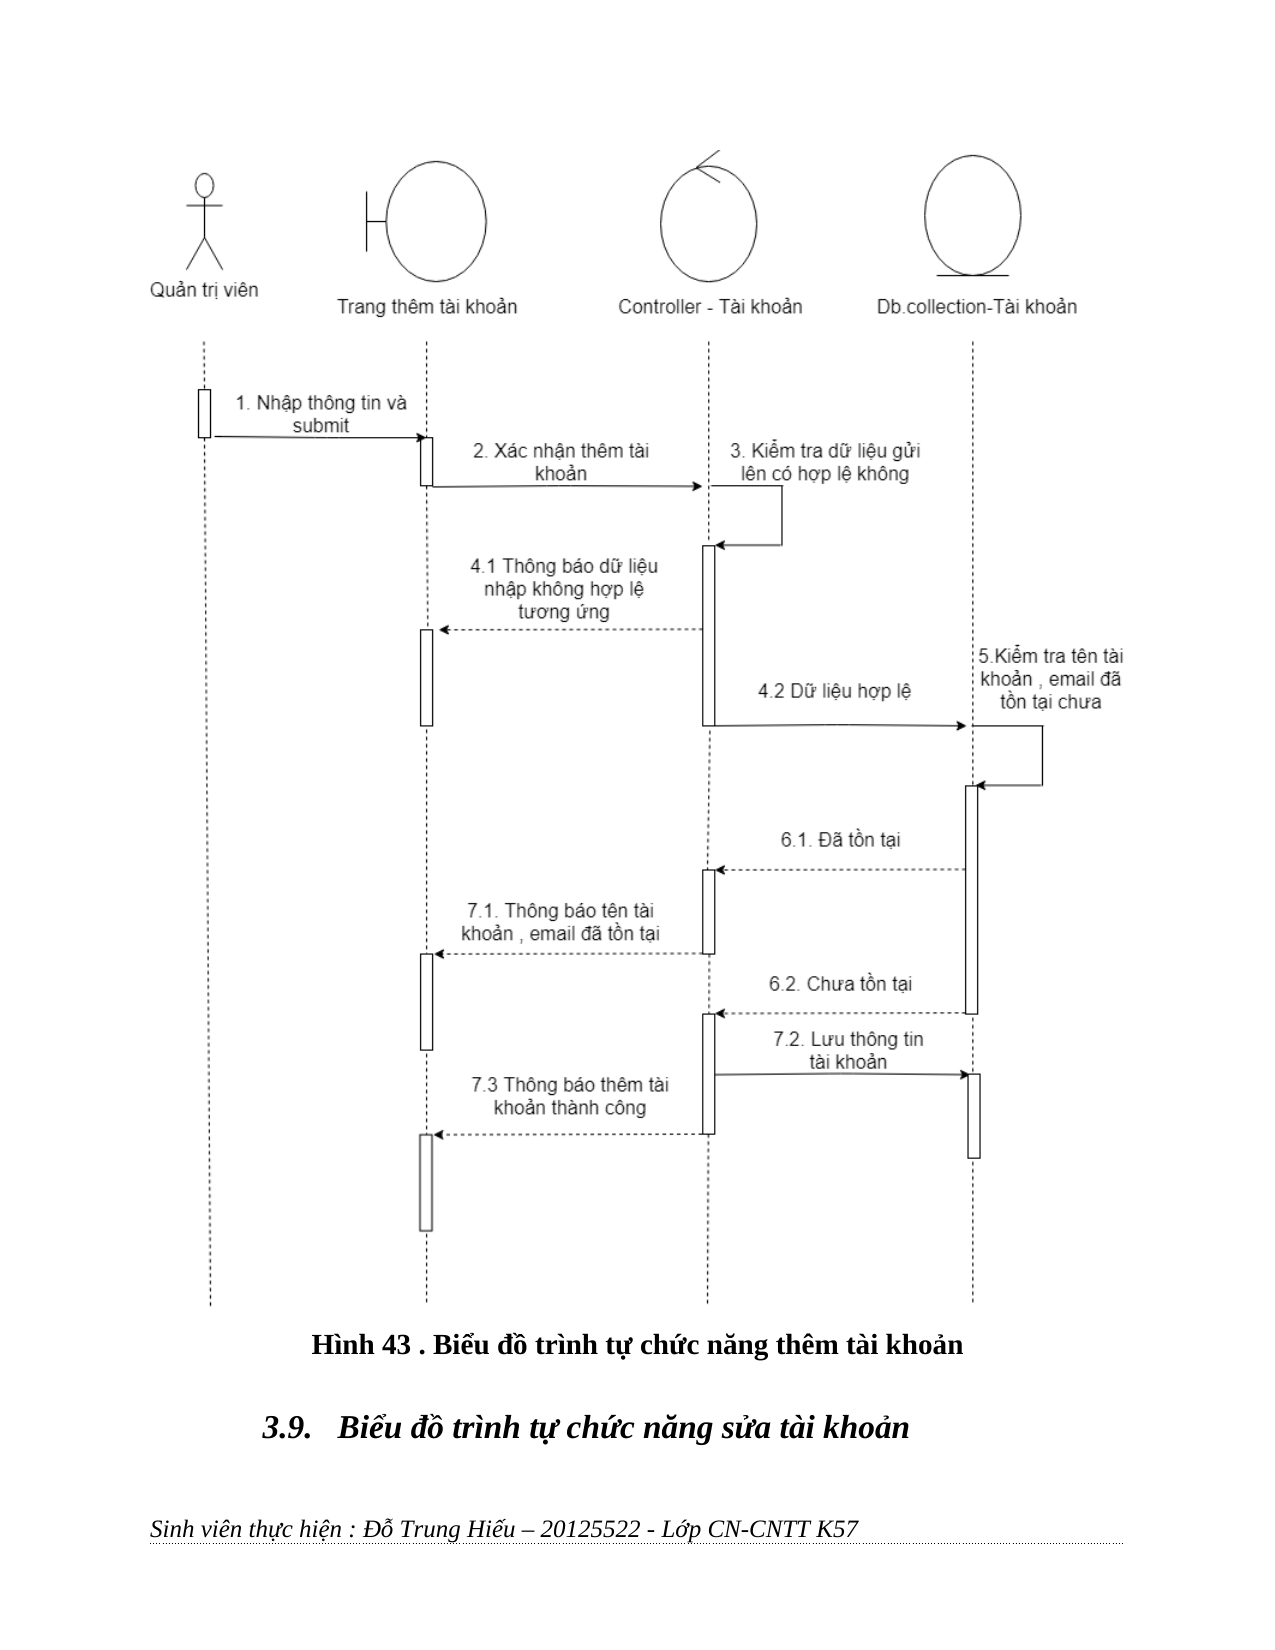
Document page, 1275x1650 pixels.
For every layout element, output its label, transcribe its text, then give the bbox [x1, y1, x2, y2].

text Hình 43 . Biểu đồ trình tự chức năng thêm tài khoản [150, 1327, 1125, 1361]
list Biểu đồ trình tự chức năng sửa tài khoản [262, 1408, 1125, 1446]
picture [150, 150, 1125, 1309]
